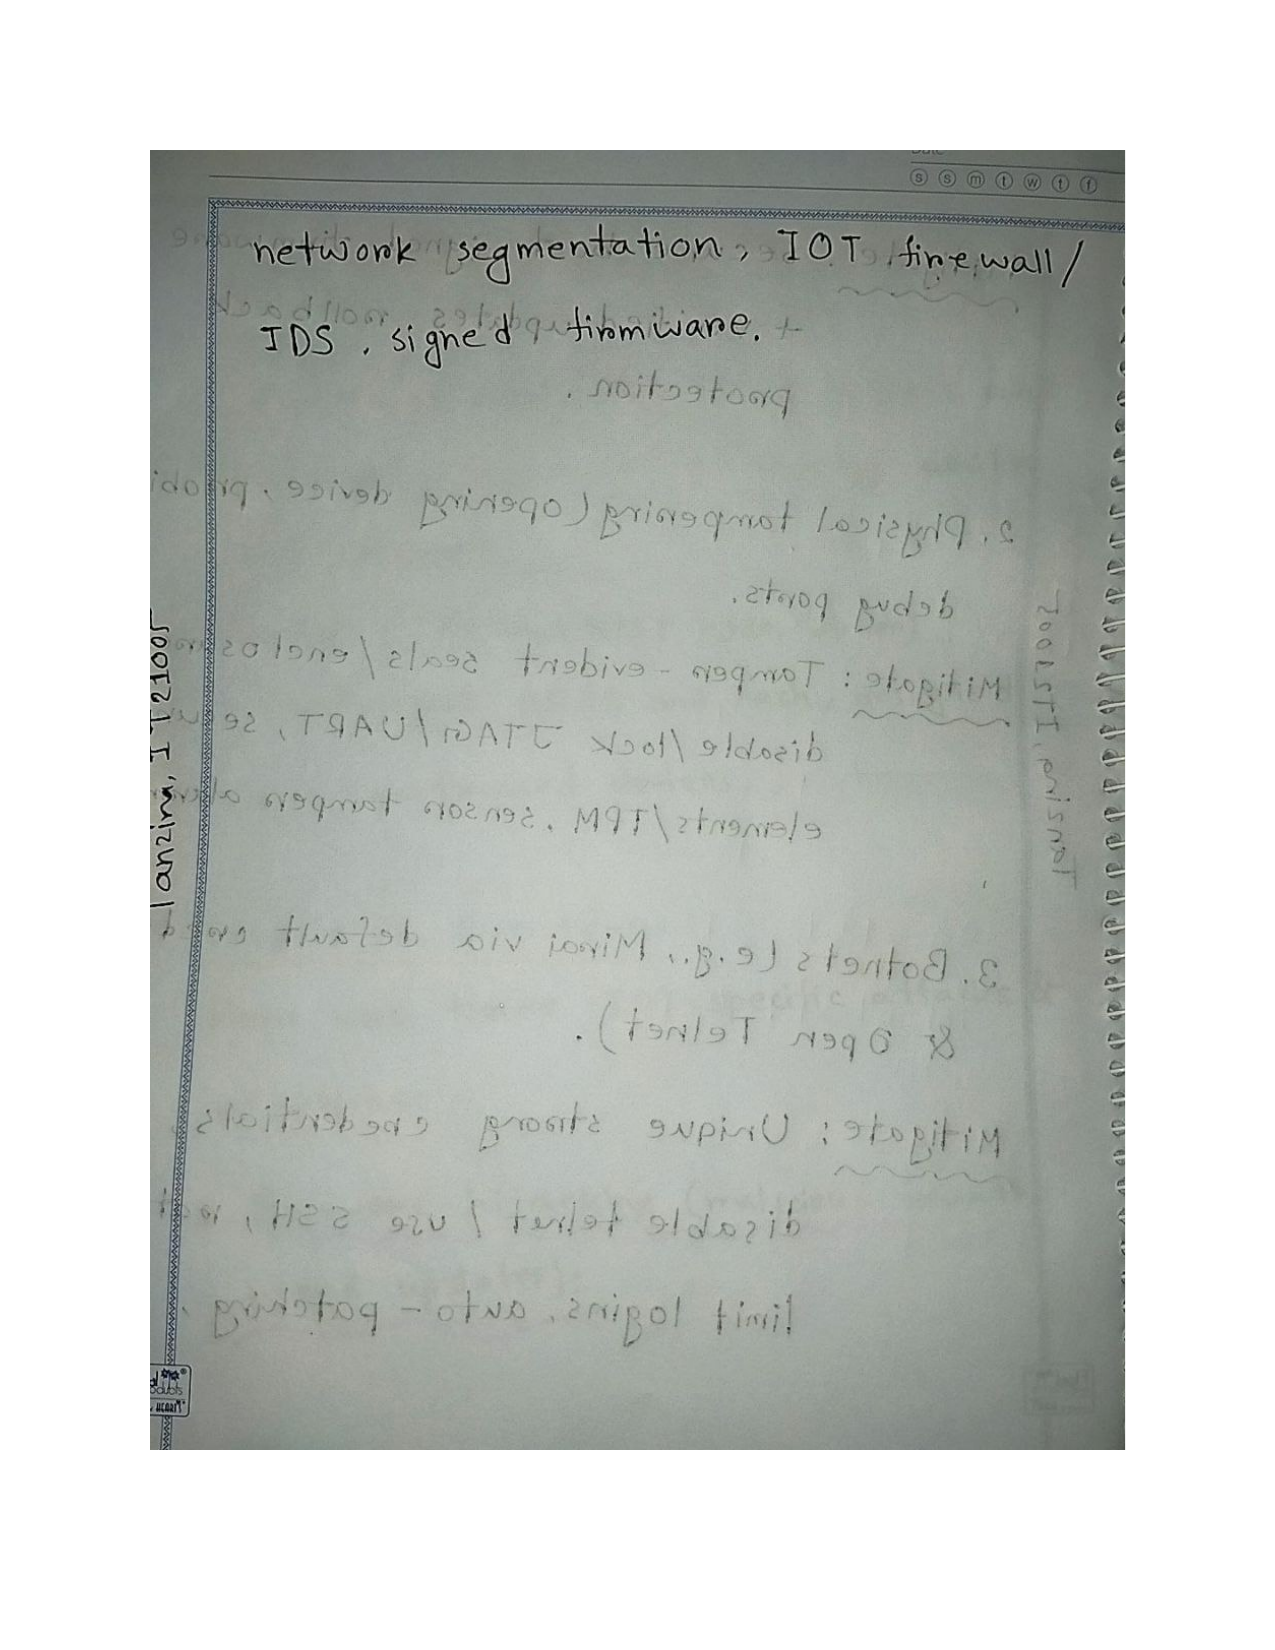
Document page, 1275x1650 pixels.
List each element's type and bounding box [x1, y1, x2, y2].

picture [150, 150, 1125, 1450]
